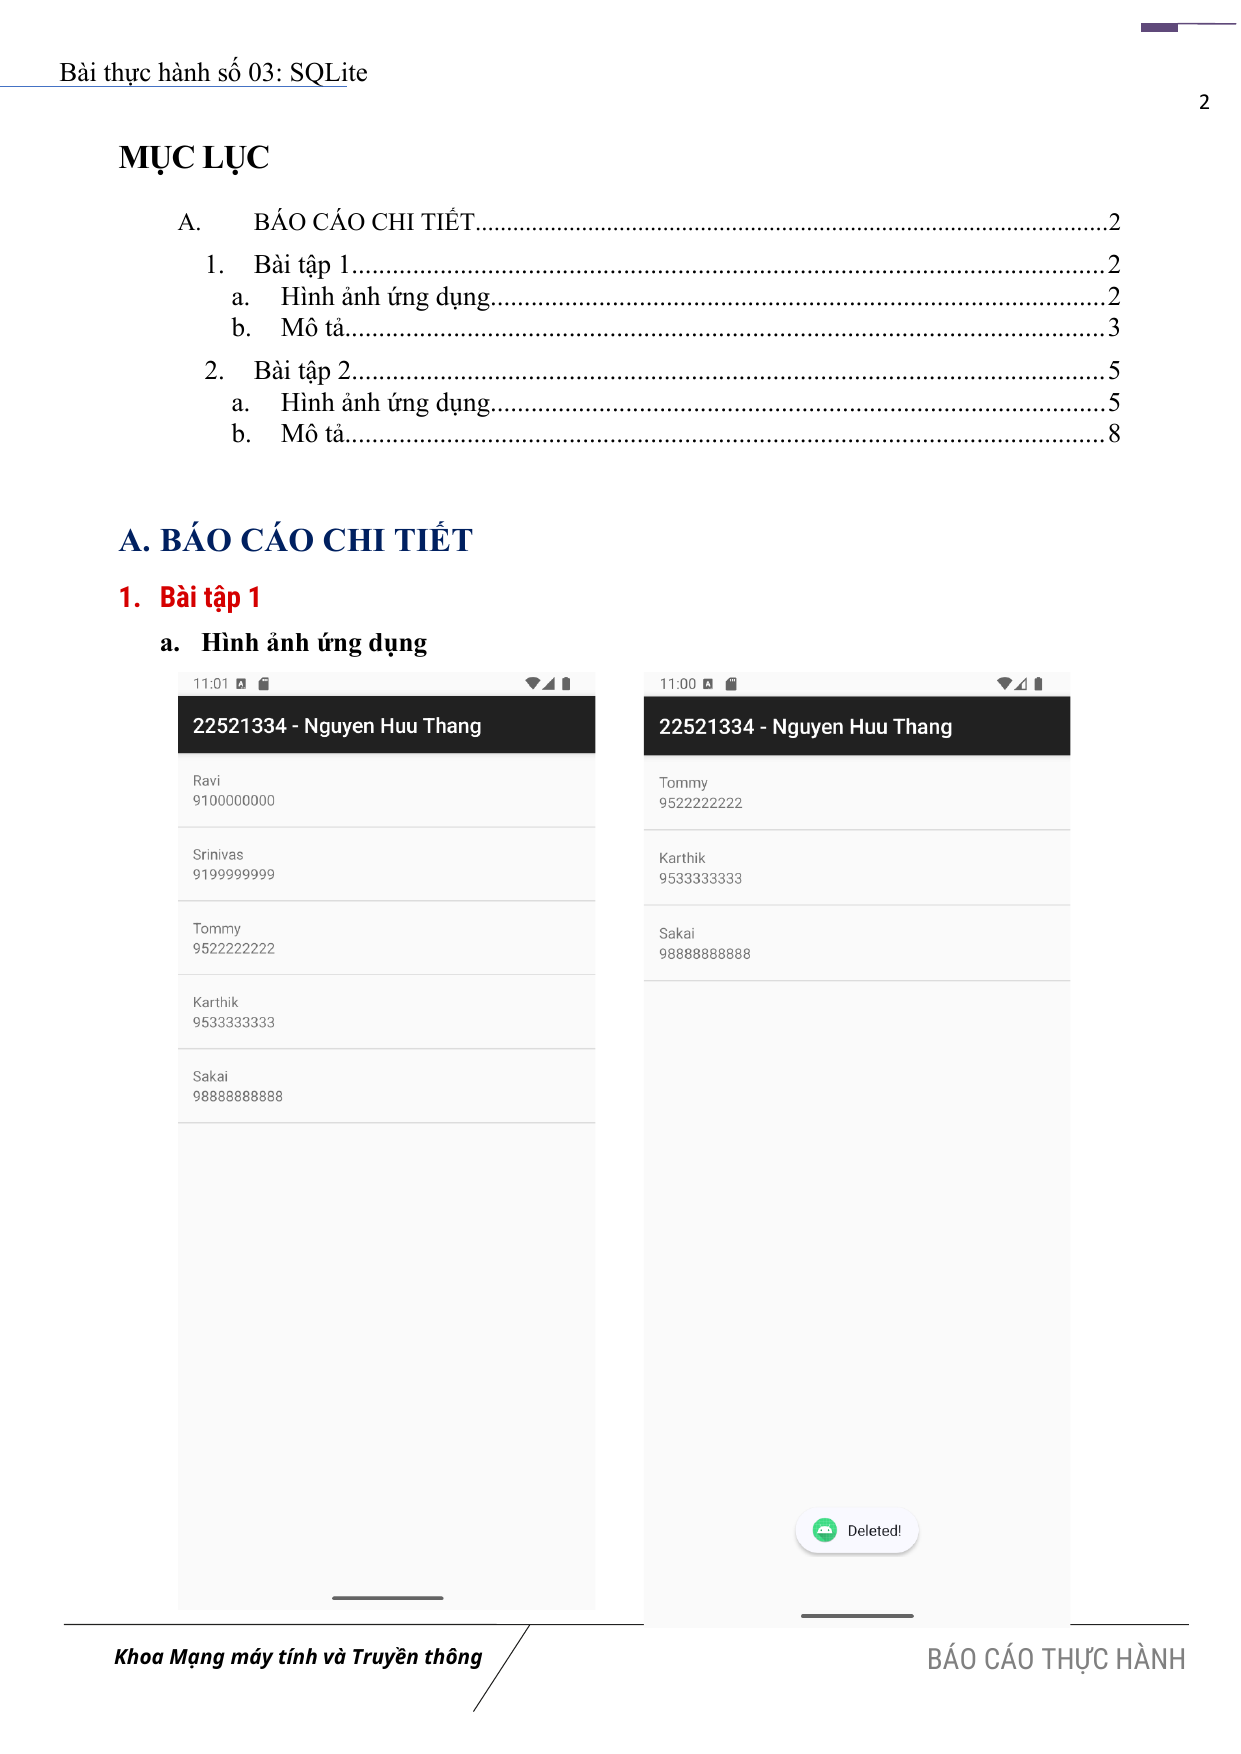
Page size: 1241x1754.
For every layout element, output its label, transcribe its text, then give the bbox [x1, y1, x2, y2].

subtitle Hình ảnh ứng dụng [159, 627, 1122, 658]
picture [176, 672, 595, 1606]
subtitle Bài tập 1 [118, 580, 1122, 614]
picture [642, 672, 1071, 1624]
subtitle BÁO CÁO CHI TIẾT [118, 521, 1122, 559]
